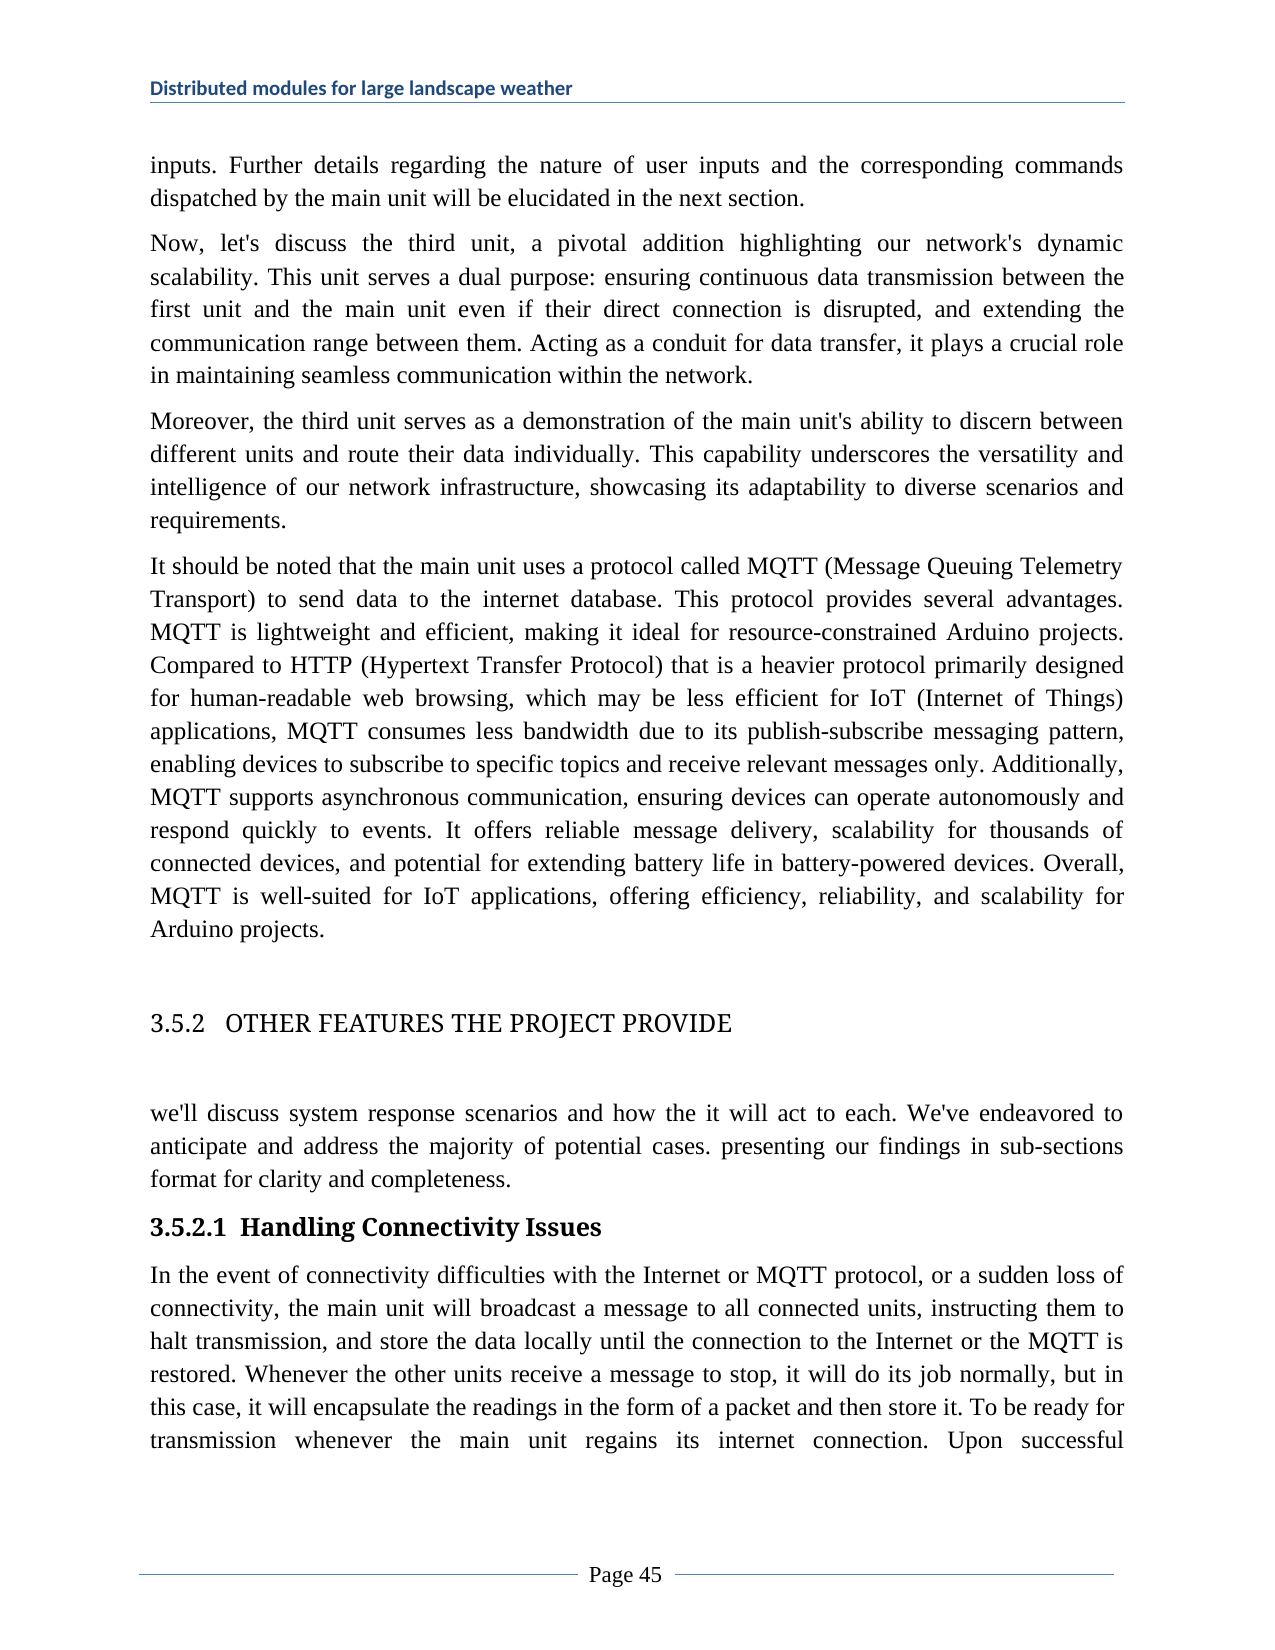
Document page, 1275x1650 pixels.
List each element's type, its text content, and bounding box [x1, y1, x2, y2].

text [150, 1260, 1125, 1454]
text we'll discuss system response scenarios and how the it will act to each. We've endeavored to anticipate and address the majority of potential cases. presenting our findings in sub-sections format for clarity and completeness. [150, 1098, 1125, 1192]
text Moreover, the third unit serves as a demonstration of the main unit's ability to discern between different units and route their data individually. This capability underscores the versatility and intelligence of our network infrastructure, showcasing its adaptability to diverse scenarios and requirements. [150, 406, 1125, 534]
subtitle Handling Connectivity Issues [150, 1209, 1125, 1243]
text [150, 150, 1125, 212]
text Now, let's discuss the third unit, a pivotal addition highlighting our network's dynamic scalability. This unit serves a dual purpose: ensuring continuous data transmission between the first unit and the main unit even if their direct connection is disrupted, and extending the communication range between them. Acting as a conduit for data transfer, it plays a crucial role in maintaining seamless communication within the network. [150, 228, 1125, 389]
text It should be noted that the main unit uses a protocol called MQTT (Message Queuing Telemetry Transport) to send data to the internet database. This protocol provides several advantages. MQTT is lightweight and efficient, making it ideal for resource-constrained Arduino projects. Compared to HTTP (Hypertext Transfer Protocol) that is a heavier protocol primarily designed for human-readable web browsing, which may be less efficient for IoT (Internet of Things) applications, MQTT consumes less bandwidth due to its publish-subscribe messaging pattern, enabling devices to subscribe to specific topics and receive relevant messages only. Additionally, MQTT supports asynchronous communication, ensuring devices can operate autonomously and respond quickly to events. It offers reliable message delivery, scalability for thousands of connected devices, and potential for extending battery life in battery-powered devices. Overall, MQTT is well-suited for IoT applications, offering efficiency, reliability, and scalability for Arduino projects. [150, 551, 1125, 943]
subtitle Other features the project provide [150, 1005, 1125, 1039]
